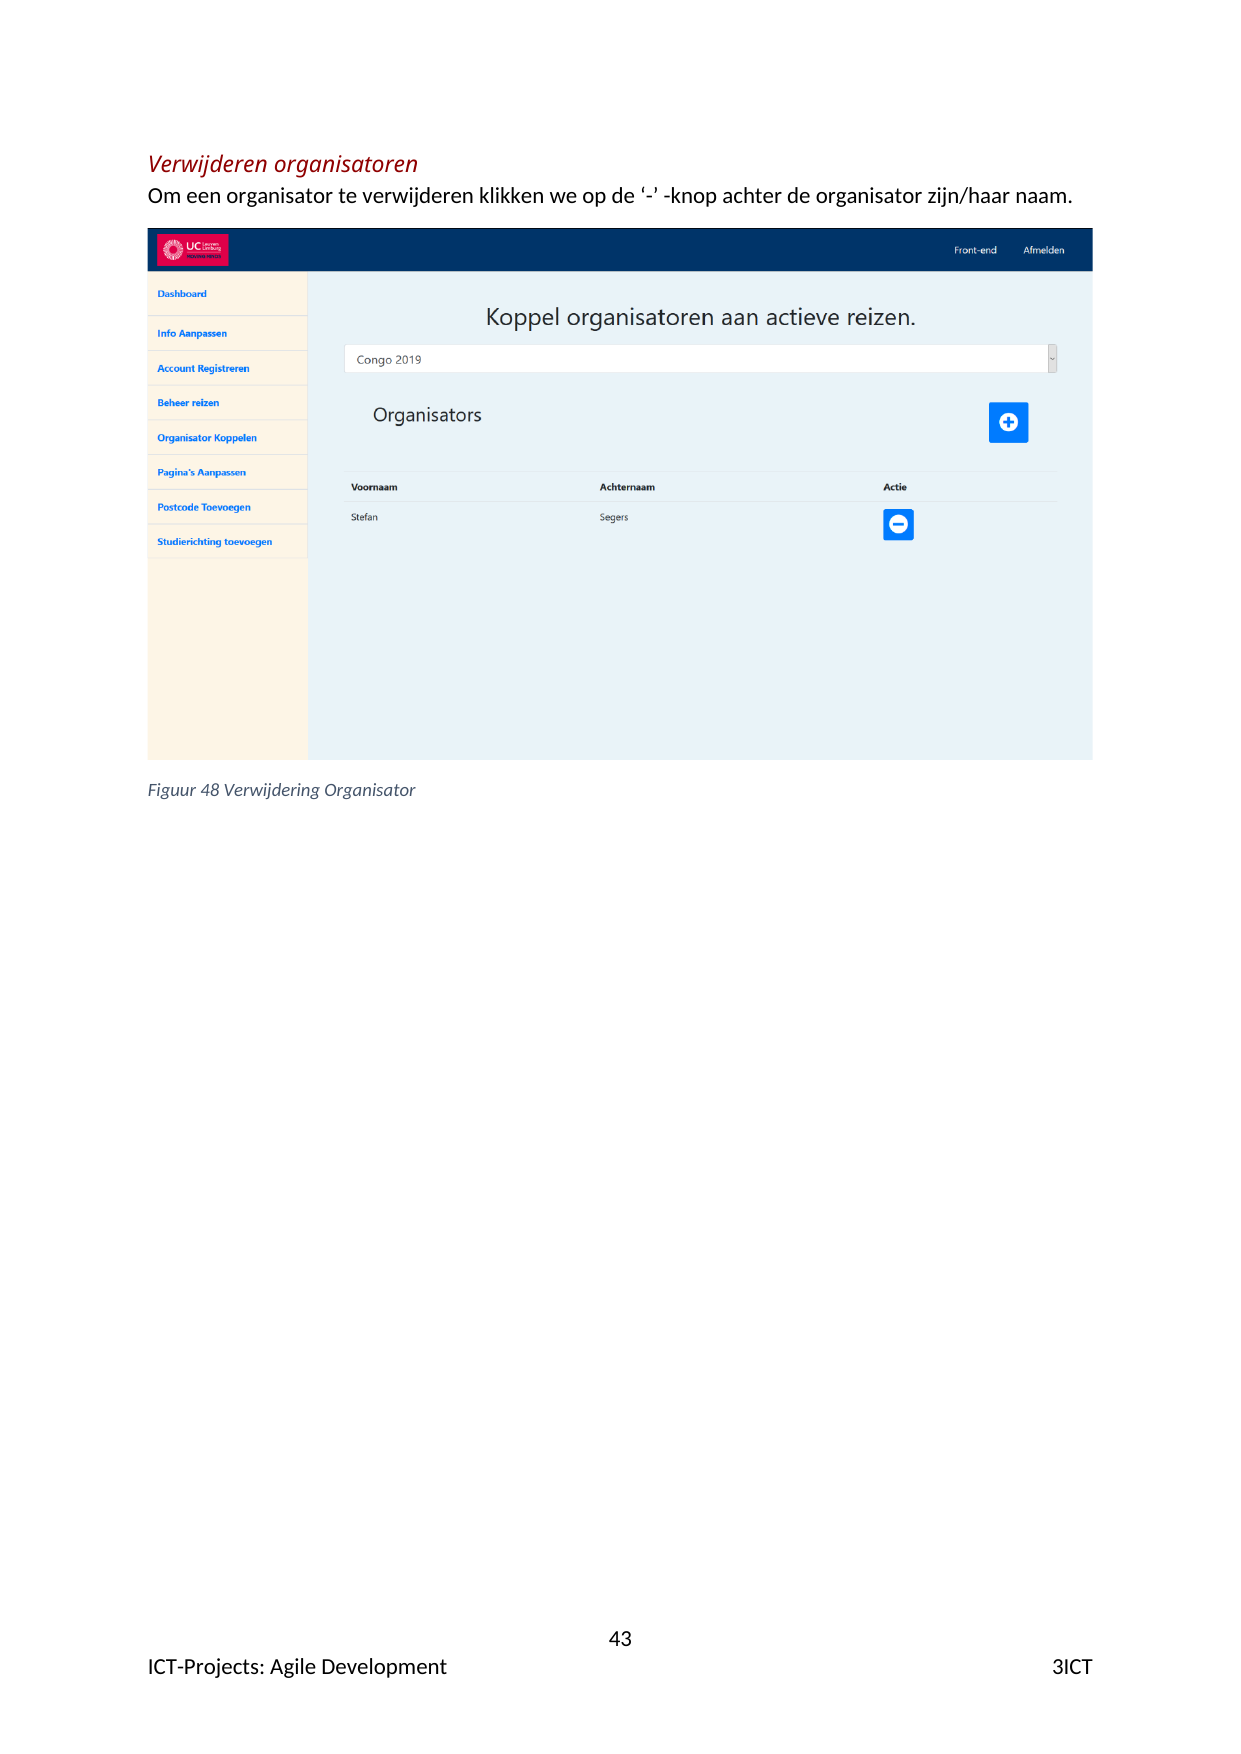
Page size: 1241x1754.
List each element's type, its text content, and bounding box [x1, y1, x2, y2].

picture [147, 228, 1093, 760]
text Figuur 48 Verwijdering Organisator [148, 779, 1093, 802]
text Om een organisator te verwijderen klikken we op de ‘-’ -knop achter de organisator zijn/haar naam. [148, 181, 1093, 209]
subtitle Verwijderen organisatoren [148, 148, 1093, 179]
